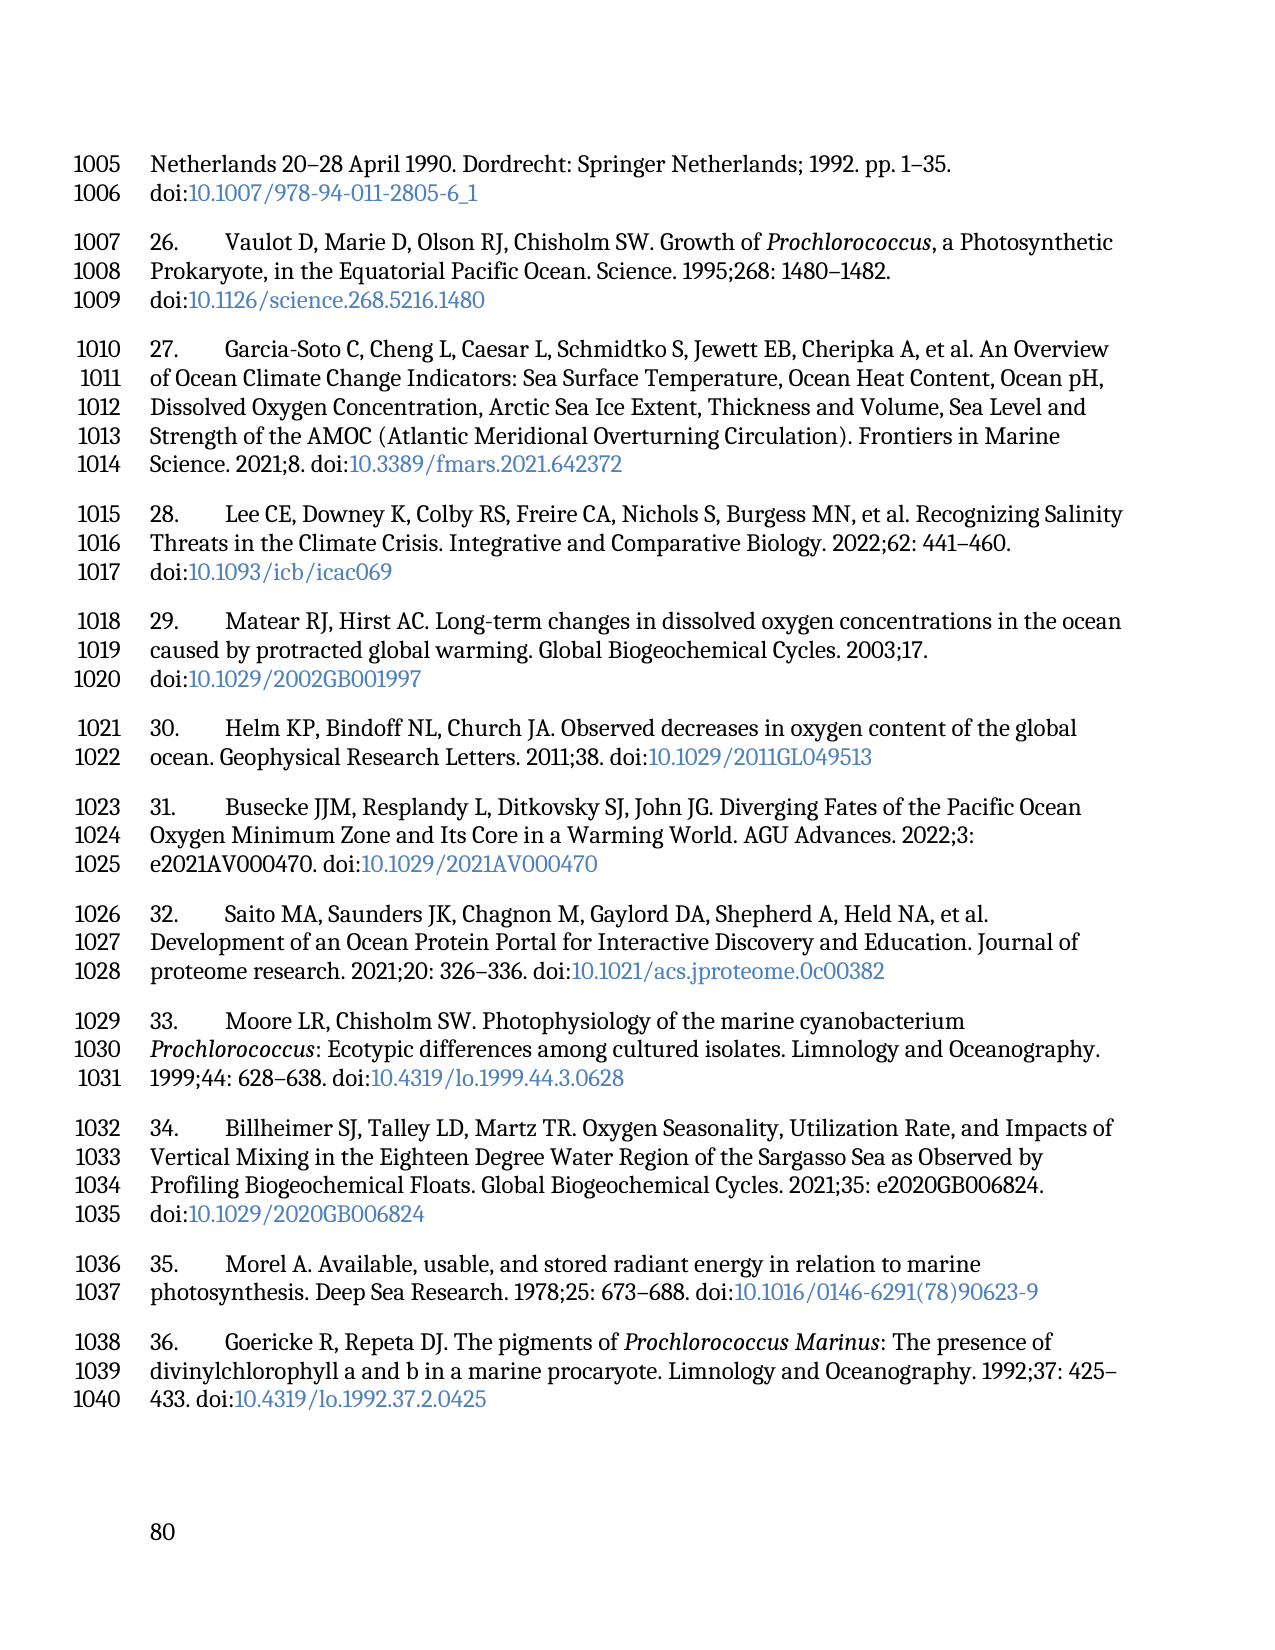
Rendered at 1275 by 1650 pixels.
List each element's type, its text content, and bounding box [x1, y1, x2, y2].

text 26. Vaulot D, Marie D, Olson RJ, Chisholm SW. Growth of Prochlorococcus, a Photosynthetic Prokaryote, in the Equatorial Pacific Ocean. Science. 1995;268: 1480–1482. doi:10.1126/science.268.5216.1480 [150, 228, 1125, 314]
text 28. Lee CE, Downey K, Colby RS, Freire CA, Nichols S, Burgess MN, et al. Recognizing Salinity Threats in the Climate Crisis. Integrative and Comparative Biology. 2022;62: 441–460. doi:10.1093/icb/icac069 [150, 500, 1125, 586]
text 35. Morel A. Available, usable, and stored radiant energy in relation to marine photosynthesis. Deep Sea Research. 1978;25: 673–688. doi:10.1016/0146-6291(78)90623-9 [150, 1249, 1125, 1307]
text 33. Moore LR, Chisholm SW. Photophysiology of the marine cyanobacterium Prochlorococcus: Ecotypic differences among cultured isolates. Limnology and Oceanography. 1999;44: 628–638. doi:10.4319/lo.1999.44.3.0628 [150, 1007, 1125, 1093]
text 27. Garcia-Soto C, Cheng L, Caesar L, Schmidtko S, Jewett EB, Cheripka A, et al. An Overview of Ocean Climate Change Indicators: Sea Surface Temperature, Ocean Heat Content, Ocean pH, Dissolved Oxygen Concentration, Arctic Sea Ice Extent, Thickness and Volume, Sea Level and Strength of the AMOC (Atlantic Meridional Overturning Circulation). Frontiers in Marine Science. 2021;8. doi:10.3389/fmars.2021.642372 [150, 335, 1125, 479]
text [150, 150, 1125, 207]
text 32. Saito MA, Saunders JK, Chagnon M, Gaylord DA, Shepherd A, Held NA, et al. Development of an Ocean Protein Portal for Interactive Discovery and Education. Journal of proteome research. 2021;20: 326–336. doi:10.1021/acs.jproteome.0c00382 [150, 899, 1125, 986]
text 31. Busecke JJM, Resplandy L, Ditkovsky SJ, John JG. Diverging Fates of the Pacific Ocean Oxygen Minimum Zone and Its Core in a Warming World. AGU Advances. 2022;3: e2021AV000470. doi:10.1029/2021AV000470 [150, 792, 1125, 879]
text 36. Goericke R, Repeta DJ. The pigments of Prochlorococcus Marinus: The presence of divinylchlorophyll a and b in a marine procaryote. Limnology and Oceanography. 1992;37: 425–433. doi:10.4319/lo.1992.37.2.0425 [150, 1328, 1125, 1414]
text 34. Billheimer SJ, Talley LD, Martz TR. Oxygen Seasonality, Utilization Rate, and Impacts of Vertical Mixing in the Eighteen Degree Water Region of the Sargasso Sea as Observed by Profiling Biogeochemical Floats. Global Biogeochemical Cycles. 2021;35: e2020GB006824. doi:10.1029/2020GB006824 [150, 1114, 1125, 1229]
text 30. Helm KP, Bindoff NL, Church JA. Observed decreases in oxygen content of the global ocean. Geophysical Research Letters. 2011;38. doi:10.1029/2011GL049513 [150, 714, 1125, 772]
text 29. Matear RJ, Hirst AC. Long-term changes in dissolved oxygen concentrations in the ocean caused by protracted global warming. Global Biogeochemical Cycles. 2003;17. doi:10.1029/2002GB001997 [150, 607, 1125, 693]
